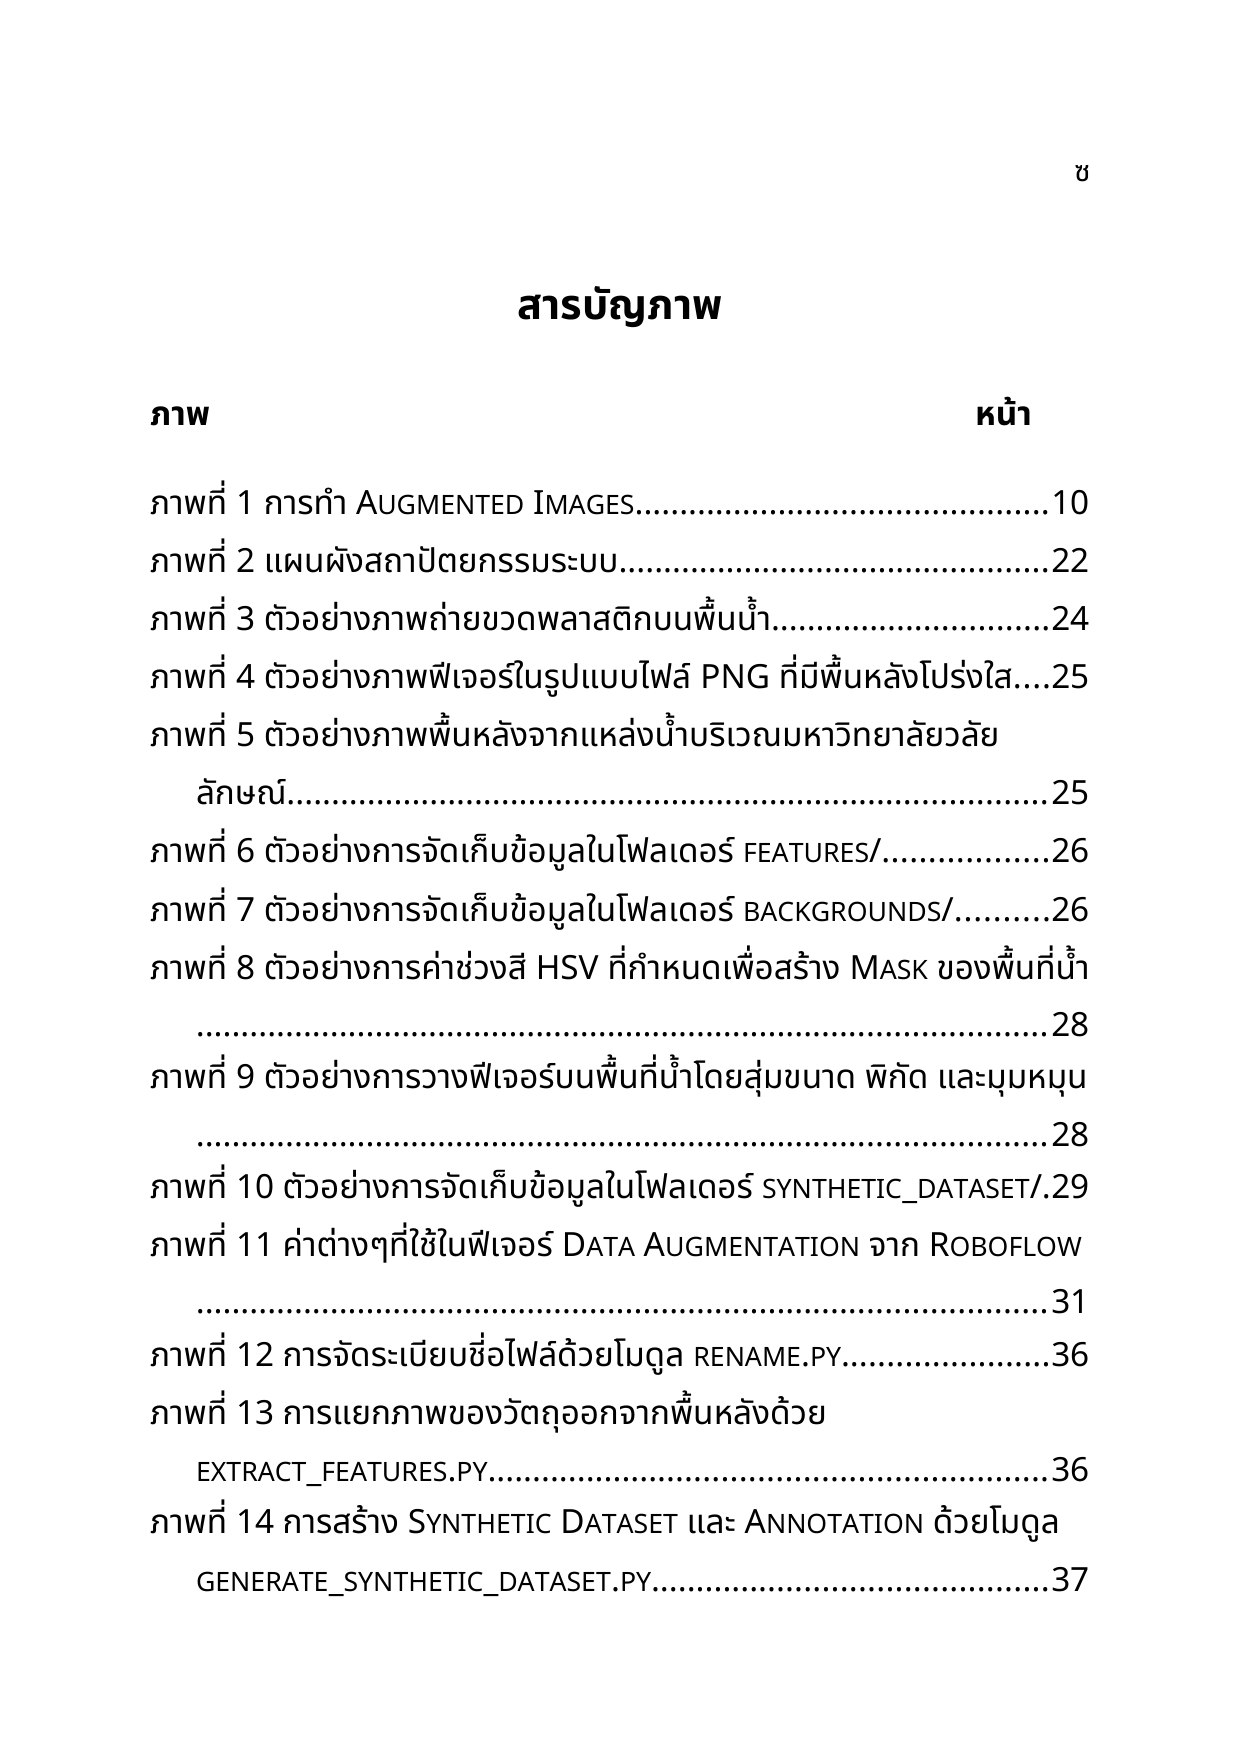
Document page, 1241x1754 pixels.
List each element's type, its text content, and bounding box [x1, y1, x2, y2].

text ภาพที่ 9 ตัวอย่างการวางฟีเจอร์บนพื้นที่น้ำโดยสุ่มขนาด พิกัด และมุมหมุน 28 [150, 1053, 1090, 1156]
text ภาพที่ 12 การจัดระเบียบชี่อไฟล์ด้วยโมดูล rename.py 36 [150, 1330, 1090, 1381]
text ภาพที่ 14 การสร้าง Synthetic Dataset และ Annotation ด้วยโมดูล generate_synthetic_dataset.py 37 [150, 1498, 1090, 1601]
text ภาพ หน้า [150, 390, 1090, 441]
text ภาพที่ 1 การทำ Augmented Images 10 [150, 478, 1090, 529]
text ภาพที่ 13 การแยกภาพของวัตถุออกจากพื้นหลังด้วย extract_features.py 36 [150, 1388, 1090, 1491]
text ภาพที่ 8 ตัวอย่างการค่าช่วงสี HSV ที่กำหนดเพื่อสร้าง Mask ของพื้นที่น้ำ 28 [150, 943, 1090, 1046]
text ภาพที่ 2 แผนผังสถาปัตยกรรมระบบ 22 [150, 537, 1090, 587]
text ภาพที่ 11 ค่าต่างๆที่ใช้ในฟีเจอร์ Data Augmentation จาก Roboflow 31 [150, 1221, 1090, 1324]
text ภาพที่ 7 ตัวอย่างการจัดเก็บข้อมูลในโฟลเดอร์ backgrounds/ 26 [150, 885, 1090, 936]
text ภาพที่ 4 ตัวอย่างภาพฟีเจอร์ในรูปแบบไฟล์ PNG ที่มีพื้นหลังโปร่งใส 25 [150, 653, 1090, 703]
text ภาพที่ 10 ตัวอย่างการจัดเก็บข้อมูลในโฟลเดอร์ synthetic_dataset/ 29 [150, 1163, 1090, 1213]
subtitle สารบัญภาพ [150, 275, 1090, 338]
text ภาพที่ 5 ตัวอย่างภาพพื้นหลังจากแหล่งน้ำบริเวณมหาวิทยาลัยวลัยลักษณ์ 25 [150, 711, 1090, 820]
text ภาพที่ 6 ตัวอย่างการจัดเก็บข้อมูลในโฟลเดอร์ features/ 26 [150, 827, 1090, 878]
text ภาพที่ 3 ตัวอย่างภาพถ่ายขวดพลาสติกบนพื้นน้ำ 24 [150, 595, 1090, 645]
